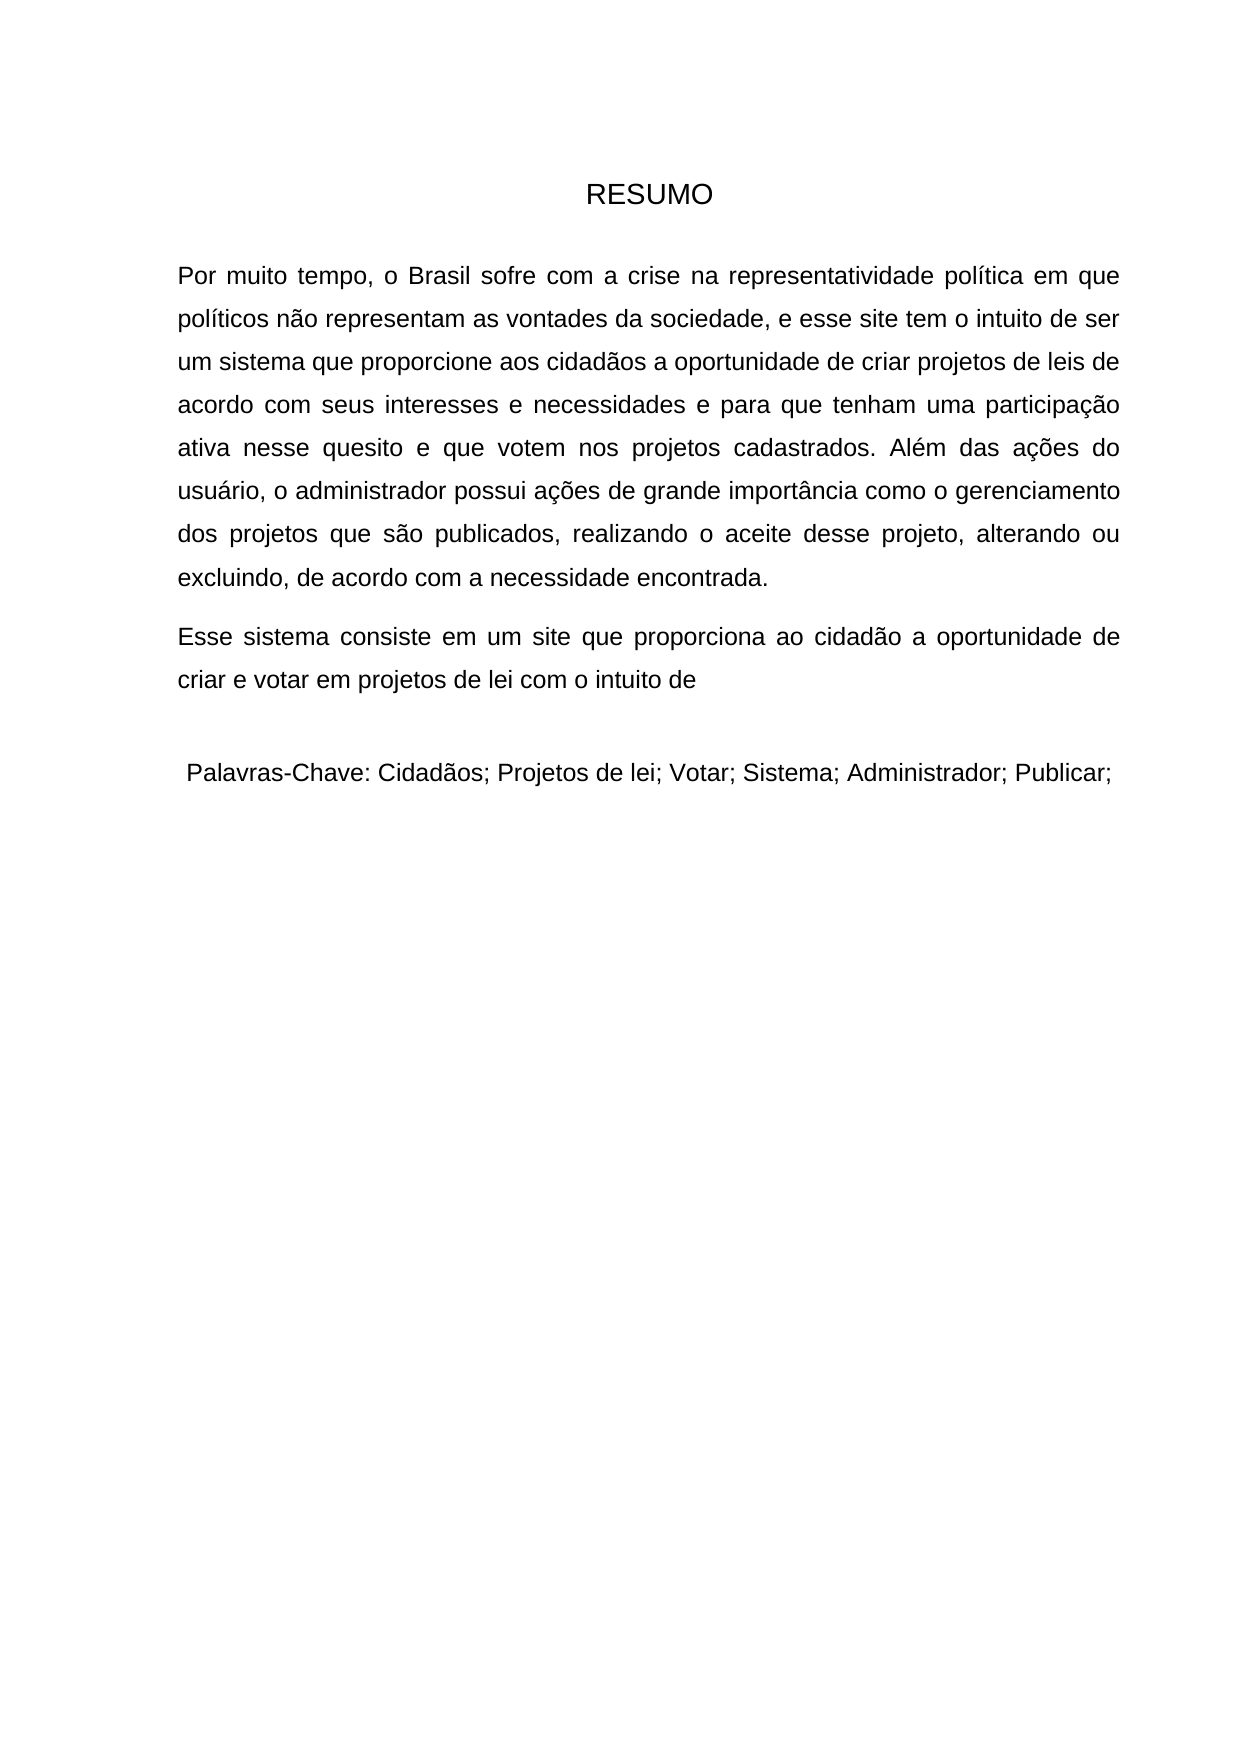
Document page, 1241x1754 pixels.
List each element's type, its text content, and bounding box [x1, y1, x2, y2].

text Palavras-Chave: Cidadãos; Projetos de lei; Votar; Sistema; Administrador; Publicar; [177, 757, 1122, 786]
text RESUMO [177, 177, 1122, 211]
text Esse sistema consiste em um site que proporciona ao cidadão a oportunidade de criar e votar em projetos de lei com o intuito de [177, 622, 1122, 694]
text Por muito tempo, o Brasil sofre com a crise na representatividade política em que políticos não representam as vontades da sociedade, e esse site tem o intuito de ser um sistema que proporcione aos cidadãos a oportunidade de criar projetos de leis de acordo com seus interesses e necessidades e para que tenham uma participação ativa nesse quesito e que votem nos projetos cadastrados. Além das ações do usuário, o administrador possui ações de grande importância como o gerenciamento dos projetos que são publicados, realizando o aceite desse projeto, alterando ou excluindo, de acordo com a necessidade encontrada. [177, 261, 1122, 591]
